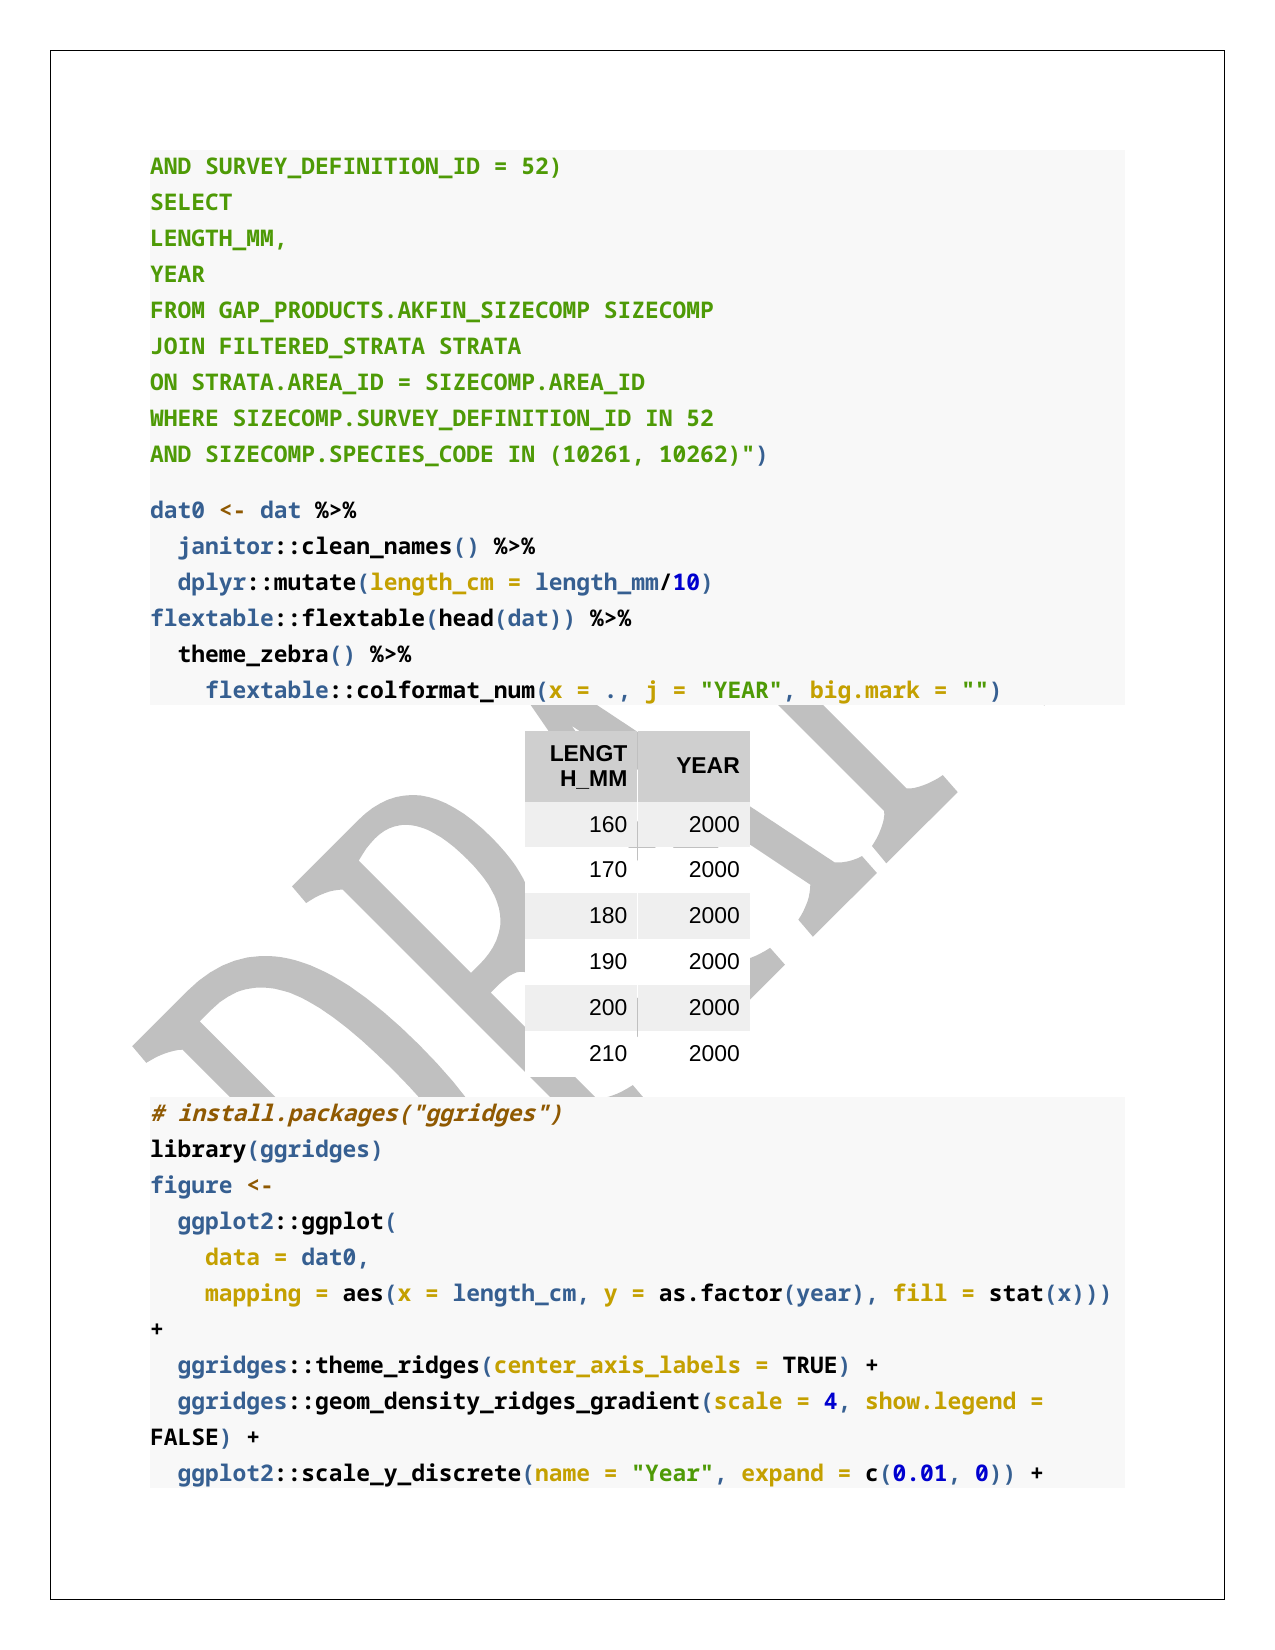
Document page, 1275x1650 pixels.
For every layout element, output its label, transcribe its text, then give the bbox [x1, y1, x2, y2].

table_cell 2000 [638, 802, 750, 847]
table_cell 200 [525, 985, 637, 1031]
table_cell 180 [525, 893, 637, 939]
table_cell 2000 [638, 939, 750, 985]
table_cell 2000 [638, 848, 750, 893]
table_cell 160 [525, 802, 637, 847]
table_cell 2000 [638, 985, 750, 1031]
table_cell 170 [525, 848, 637, 893]
table_cell 2000 [638, 1031, 750, 1077]
table_header YEAR [638, 731, 750, 802]
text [150, 150, 1125, 469]
table_cell 210 [525, 1031, 637, 1077]
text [150, 1097, 1125, 1488]
table_cell 190 [525, 939, 637, 985]
text dat0 <- dat %>% janitor::clean_names() %>% dplyr::mutate(length_cm = length_mm/10) flextable::flextable(head(dat)) %>% theme_zebra() %>% flextable::colformat_num(x = ., j = "YEAR", big.mark = "") [150, 494, 1125, 705]
table_header LENGTH_MM [525, 731, 637, 802]
table_cell 2000 [638, 893, 750, 939]
